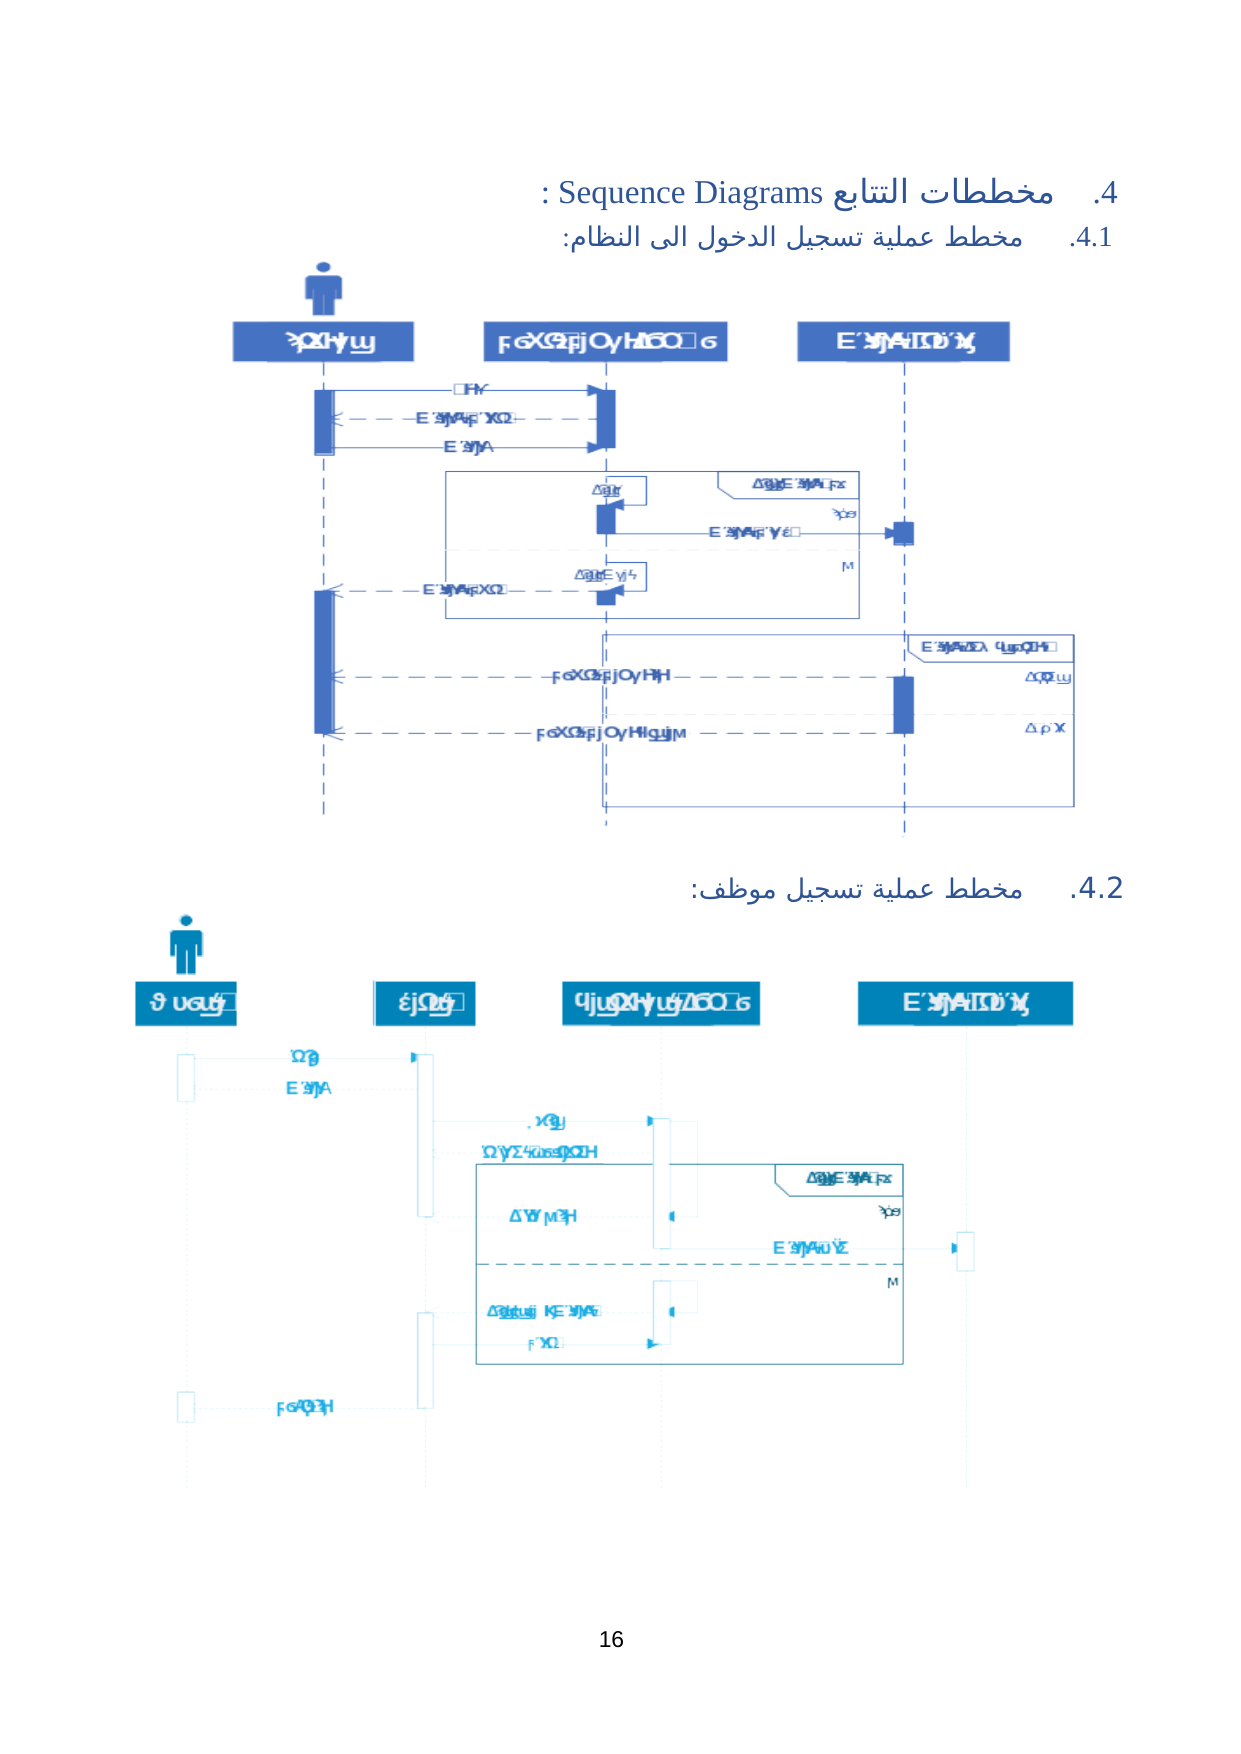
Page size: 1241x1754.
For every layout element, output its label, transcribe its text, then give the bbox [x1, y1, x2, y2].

subtitle مخطط عملية تسجيل موظف: [148, 871, 1069, 905]
subtitle مخططات التتابع Sequence Diagrams : [148, 173, 1092, 212]
subtitle مخطط عملية تسجيل الدخول الى النظام: [148, 219, 1069, 253]
